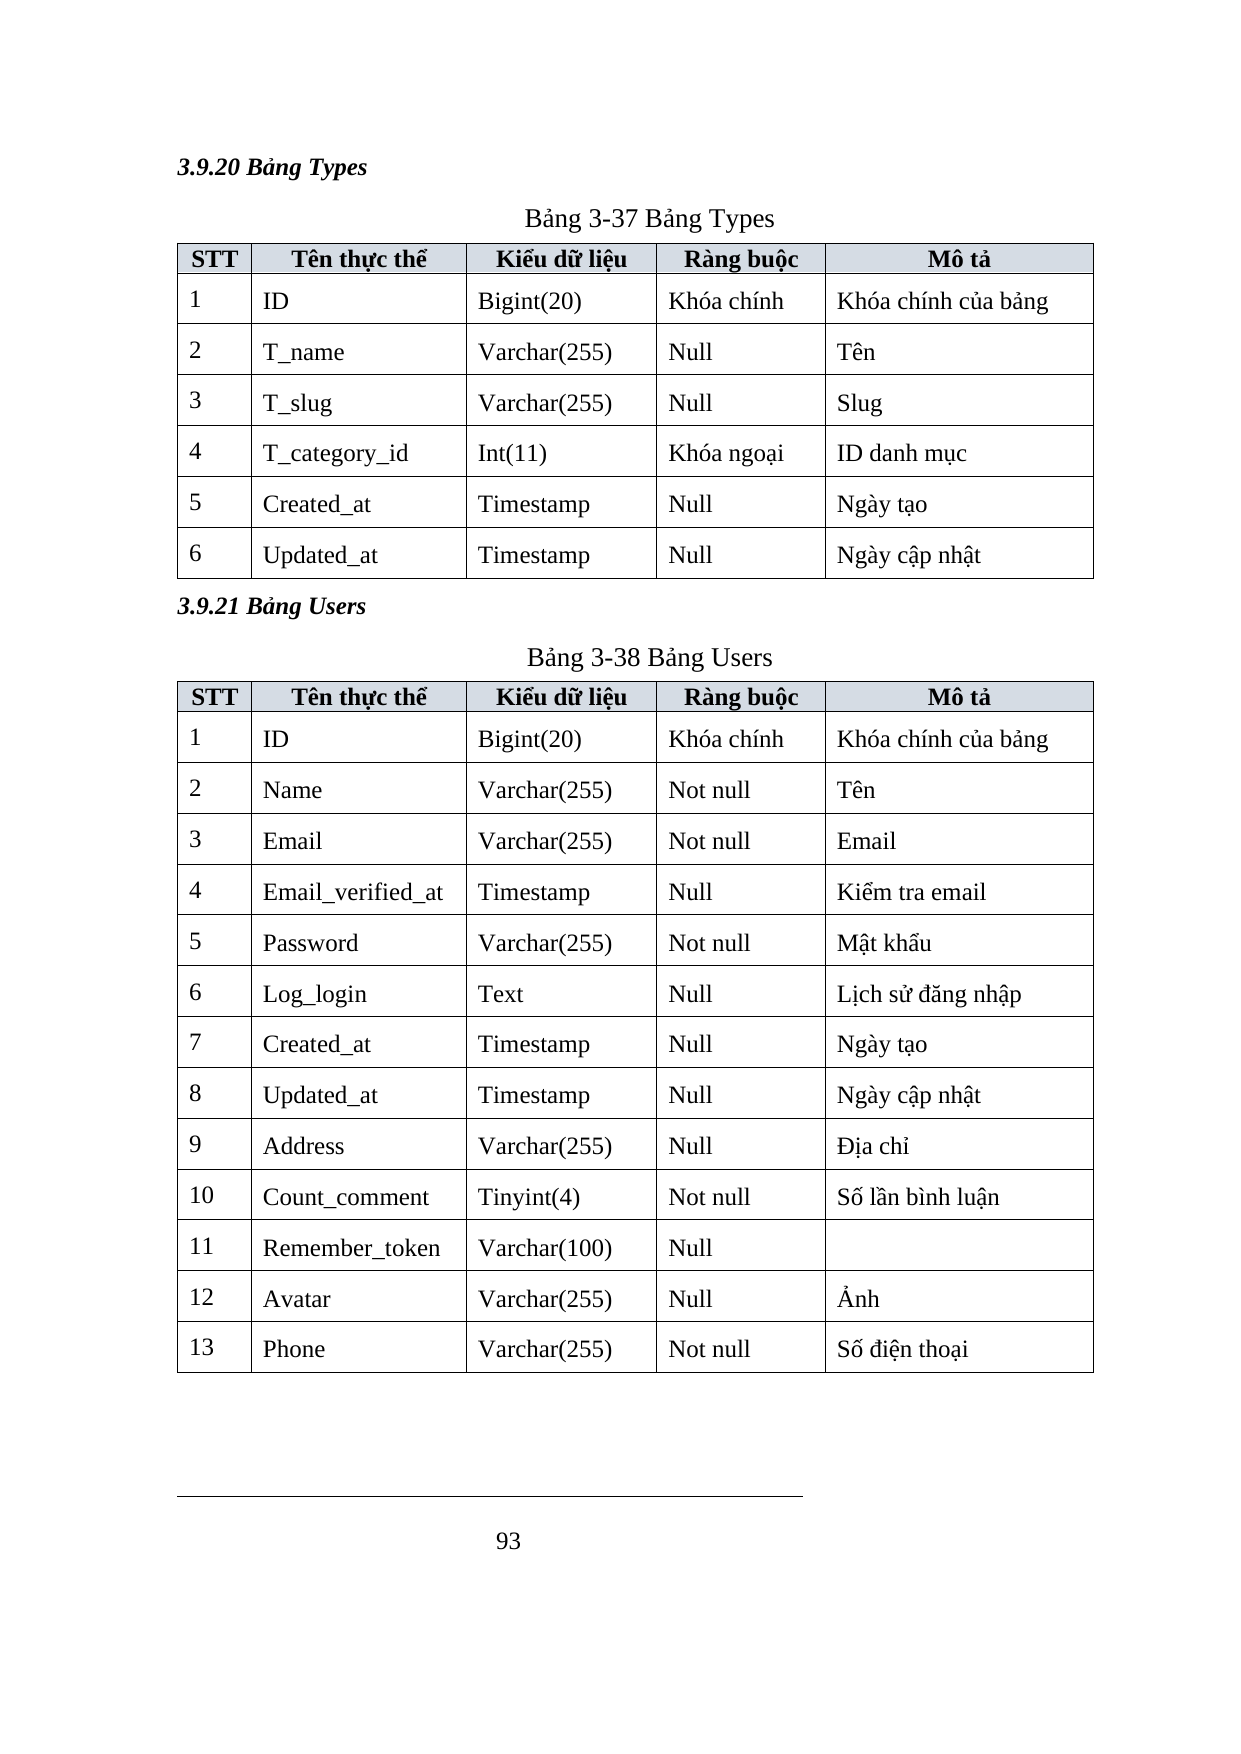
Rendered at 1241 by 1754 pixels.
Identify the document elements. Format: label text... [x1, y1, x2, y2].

table_cell Ảnh [826, 1271, 1093, 1321]
table_cell Tinyint(4) [467, 1170, 656, 1219]
table_cell 6 [178, 528, 251, 577]
table_cell T_slug [252, 375, 466, 425]
table_cell Varchar(255) [467, 1119, 656, 1168]
table_header Mô tả [826, 244, 1093, 272]
table_cell Timestamp [467, 528, 656, 577]
table_cell Password [252, 915, 466, 965]
subtitle Bảng Users [177, 591, 1122, 620]
table_cell 5 [178, 477, 251, 527]
table_cell Address [252, 1119, 466, 1168]
table_cell Timestamp [467, 1017, 656, 1067]
table_header Tên thực thể [252, 682, 466, 711]
table_cell Mật khẩu [826, 915, 1093, 965]
table_cell 4 [178, 426, 251, 476]
table_cell 1 [178, 712, 251, 762]
table_cell Null [657, 528, 825, 577]
table_cell Bigint(20) [467, 274, 656, 323]
table_cell Null [657, 1017, 825, 1067]
table_cell Timestamp [467, 1068, 656, 1118]
table_cell 3 [178, 375, 251, 425]
table_cell [826, 1220, 1093, 1270]
table_cell Tên [826, 324, 1093, 374]
table_cell Updated_at [252, 1068, 466, 1118]
table_header Ràng buộc [657, 682, 825, 711]
table_cell Lịch sử đăng nhập [826, 966, 1093, 1016]
table_cell Null [657, 375, 825, 425]
table_header STT [178, 244, 251, 272]
table_cell 10 [178, 1170, 251, 1219]
table_cell Ngày cập nhật [826, 1068, 1093, 1118]
table_cell T_category_id [252, 426, 466, 476]
table_cell Khóa chính [657, 274, 825, 323]
table_cell Avatar [252, 1271, 466, 1321]
table_cell 8 [178, 1068, 251, 1118]
table_cell Email [252, 814, 466, 863]
table_cell Bigint(20) [467, 712, 656, 762]
table_cell Varchar(100) [467, 1220, 656, 1270]
table_cell Địa chỉ [826, 1119, 1093, 1168]
table_cell Varchar(255) [467, 915, 656, 965]
table_cell Tên [826, 763, 1093, 813]
table_header Kiểu dữ liệu [467, 244, 656, 272]
table_cell 6 [178, 966, 251, 1016]
table_cell Varchar(255) [467, 763, 656, 813]
table_cell Khóa chính [657, 712, 825, 762]
table_cell Created_at [252, 477, 466, 527]
table_cell Email_verified_at [252, 865, 466, 914]
table_cell Null [657, 1271, 825, 1321]
table_cell Null [657, 477, 825, 527]
table_cell T_name [252, 324, 466, 374]
table_cell 13 [178, 1322, 251, 1372]
table_cell ID [252, 274, 466, 323]
table_header Ràng buộc [657, 244, 825, 272]
table_cell Name [252, 763, 466, 813]
table_cell Ngày cập nhật [826, 528, 1093, 577]
table_cell Count_comment [252, 1170, 466, 1219]
table_cell Email [826, 814, 1093, 863]
table_cell Varchar(255) [467, 814, 656, 863]
table_cell 1 [178, 274, 251, 323]
table_cell 4 [178, 865, 251, 914]
table_cell 5 [178, 915, 251, 965]
table_cell Created_at [252, 1017, 466, 1067]
table_cell Not null [657, 763, 825, 813]
table_cell Ngày tạo [826, 477, 1093, 527]
table_header Mô tả [826, 682, 1093, 711]
table_cell Số lần bình luận [826, 1170, 1093, 1219]
table_cell 2 [178, 763, 251, 813]
table_cell 12 [178, 1271, 251, 1321]
table_cell 7 [178, 1017, 251, 1067]
table_cell Khóa chính của bảng [826, 712, 1093, 762]
table_cell Timestamp [467, 477, 656, 527]
table_cell Khóa ngoại [657, 426, 825, 476]
table_cell 2 [178, 324, 251, 374]
table_cell Varchar(255) [467, 375, 656, 425]
table_cell Slug [826, 375, 1093, 425]
table_cell Not null [657, 1170, 825, 1219]
text Bảng 3-38 Bảng Users [177, 641, 1122, 672]
table_cell Kiểm tra email [826, 865, 1093, 914]
table_cell ID danh mục [826, 426, 1093, 476]
table_cell Varchar(255) [467, 1271, 656, 1321]
table_cell Số điện thoại [826, 1322, 1093, 1372]
table_header Tên thực thể [252, 244, 466, 272]
table_cell Null [657, 1068, 825, 1118]
table_cell Not null [657, 915, 825, 965]
table_cell Null [657, 966, 825, 1016]
table_cell Null [657, 324, 825, 374]
table_cell 11 [178, 1220, 251, 1270]
table_cell Int(11) [467, 426, 656, 476]
table_cell Null [657, 865, 825, 914]
table_cell Varchar(255) [467, 324, 656, 374]
table_cell Log_login [252, 966, 466, 1016]
table_cell 9 [178, 1119, 251, 1168]
table_cell Timestamp [467, 865, 656, 914]
table_header STT [178, 682, 251, 711]
table_cell Text [467, 966, 656, 1016]
table_cell Khóa chính của bảng [826, 274, 1093, 323]
table_cell Varchar(255) [467, 1322, 656, 1372]
table_cell Phone [252, 1322, 466, 1372]
text Bảng 3-37 Bảng Types [177, 202, 1122, 233]
table_cell Not null [657, 814, 825, 863]
table_cell Not null [657, 1322, 825, 1372]
table_cell Updated_at [252, 528, 466, 577]
table_cell 3 [178, 814, 251, 863]
table_cell Ngày tạo [826, 1017, 1093, 1067]
table_cell Null [657, 1220, 825, 1270]
table_cell ID [252, 712, 466, 762]
table_header Kiểu dữ liệu [467, 682, 656, 711]
table_cell Null [657, 1119, 825, 1168]
table_cell Remember_token [252, 1220, 466, 1270]
subtitle Bảng Types [177, 152, 1122, 181]
